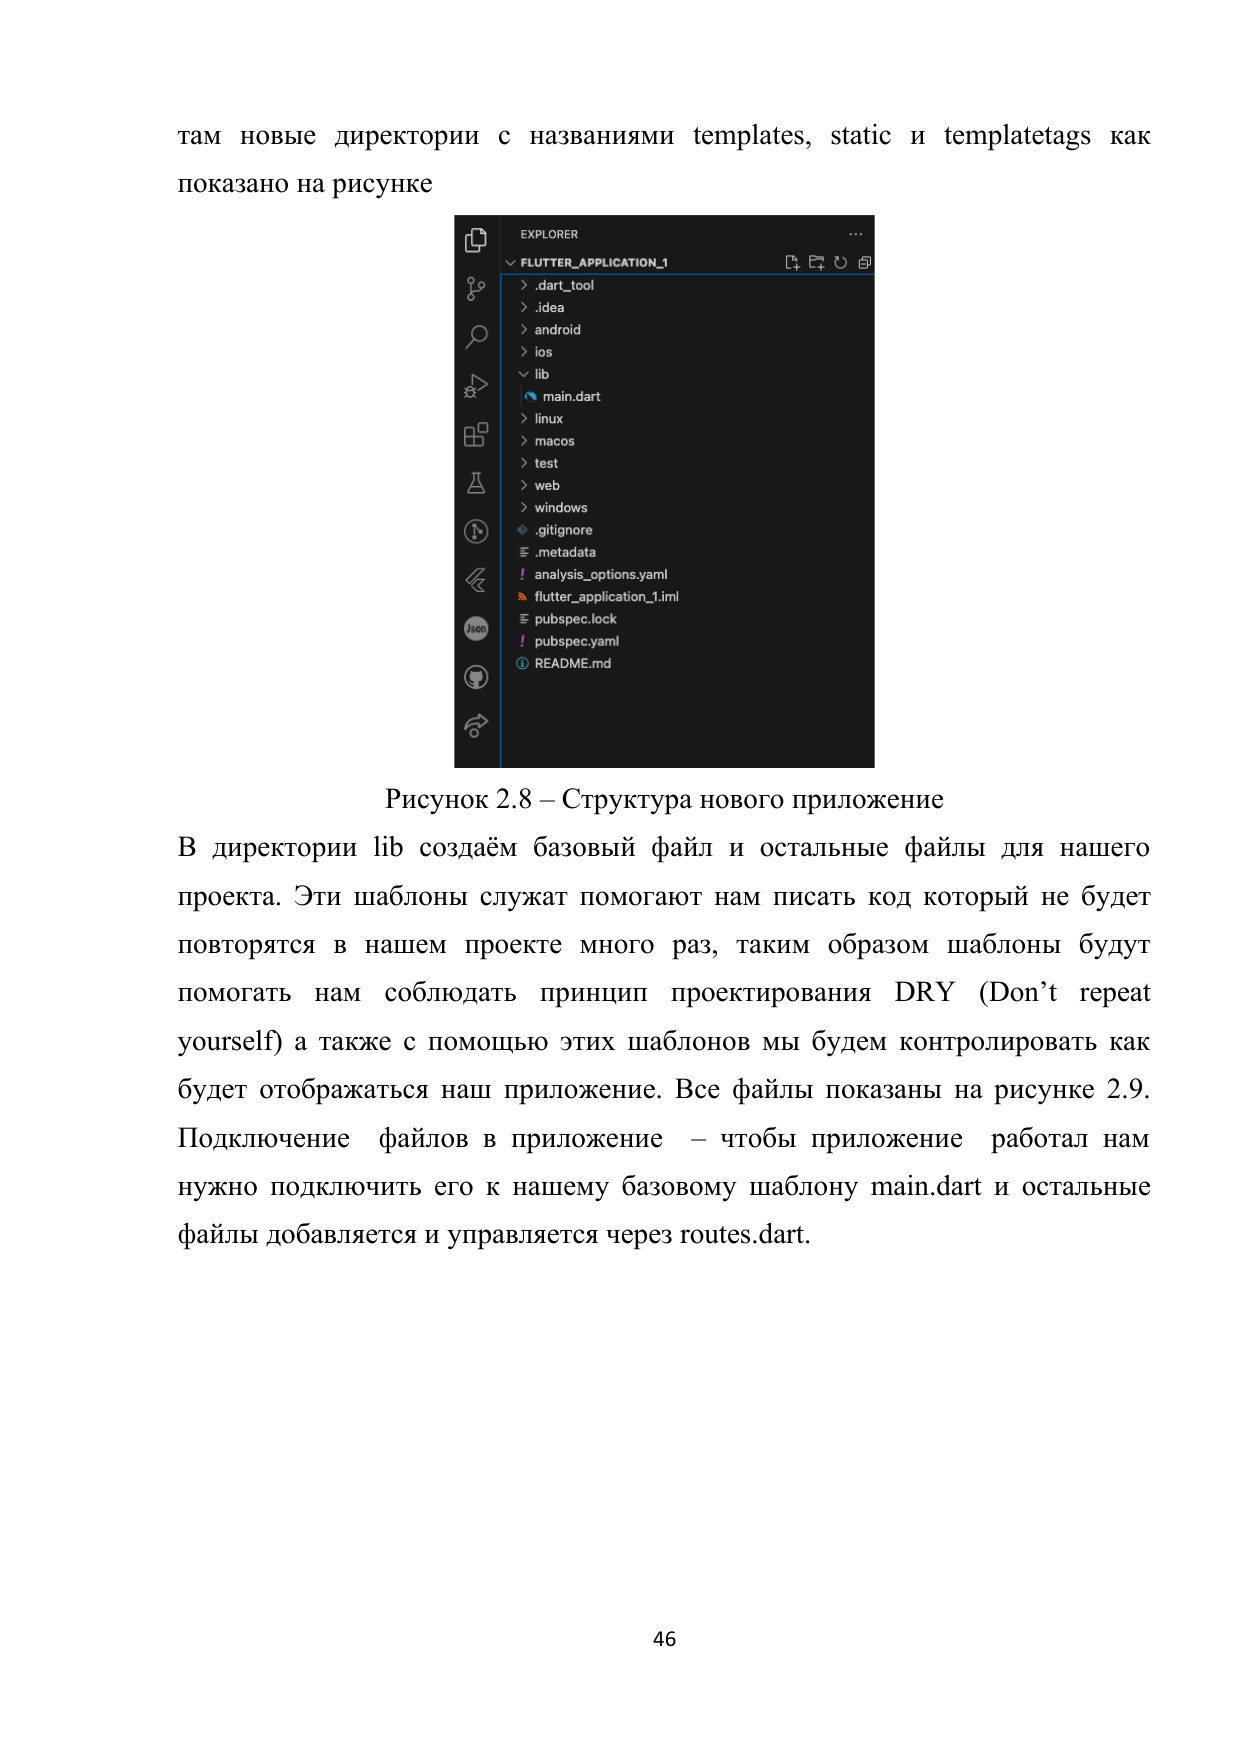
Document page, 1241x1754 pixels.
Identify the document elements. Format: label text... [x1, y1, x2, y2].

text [177, 118, 1152, 199]
picture [454, 215, 875, 768]
text Рисунок 2.8 – Структура нового приложение [177, 782, 1152, 814]
text В директории lib создаём базовый файл и остальные файлы для нашего проекта. Эти шаблоны служат помогают нам писать код который не будет повторятся в нашем проекте много раз, таким образом шаблоны будут помогать нам соблюдать принцип проектирования DRY (Don’t repeat yourself) а также с помощью этих шаблонов мы будем контролировать как будет отображаться наш приложение. Все файлы показаны на рисунке 2.9. Подключение файлов в приложение – чтобы приложение работал нам нужно подключить его к нашему базовому шаблону main.dart и остальные файлы добавляется и управляется через routes.dart. [177, 830, 1152, 1250]
